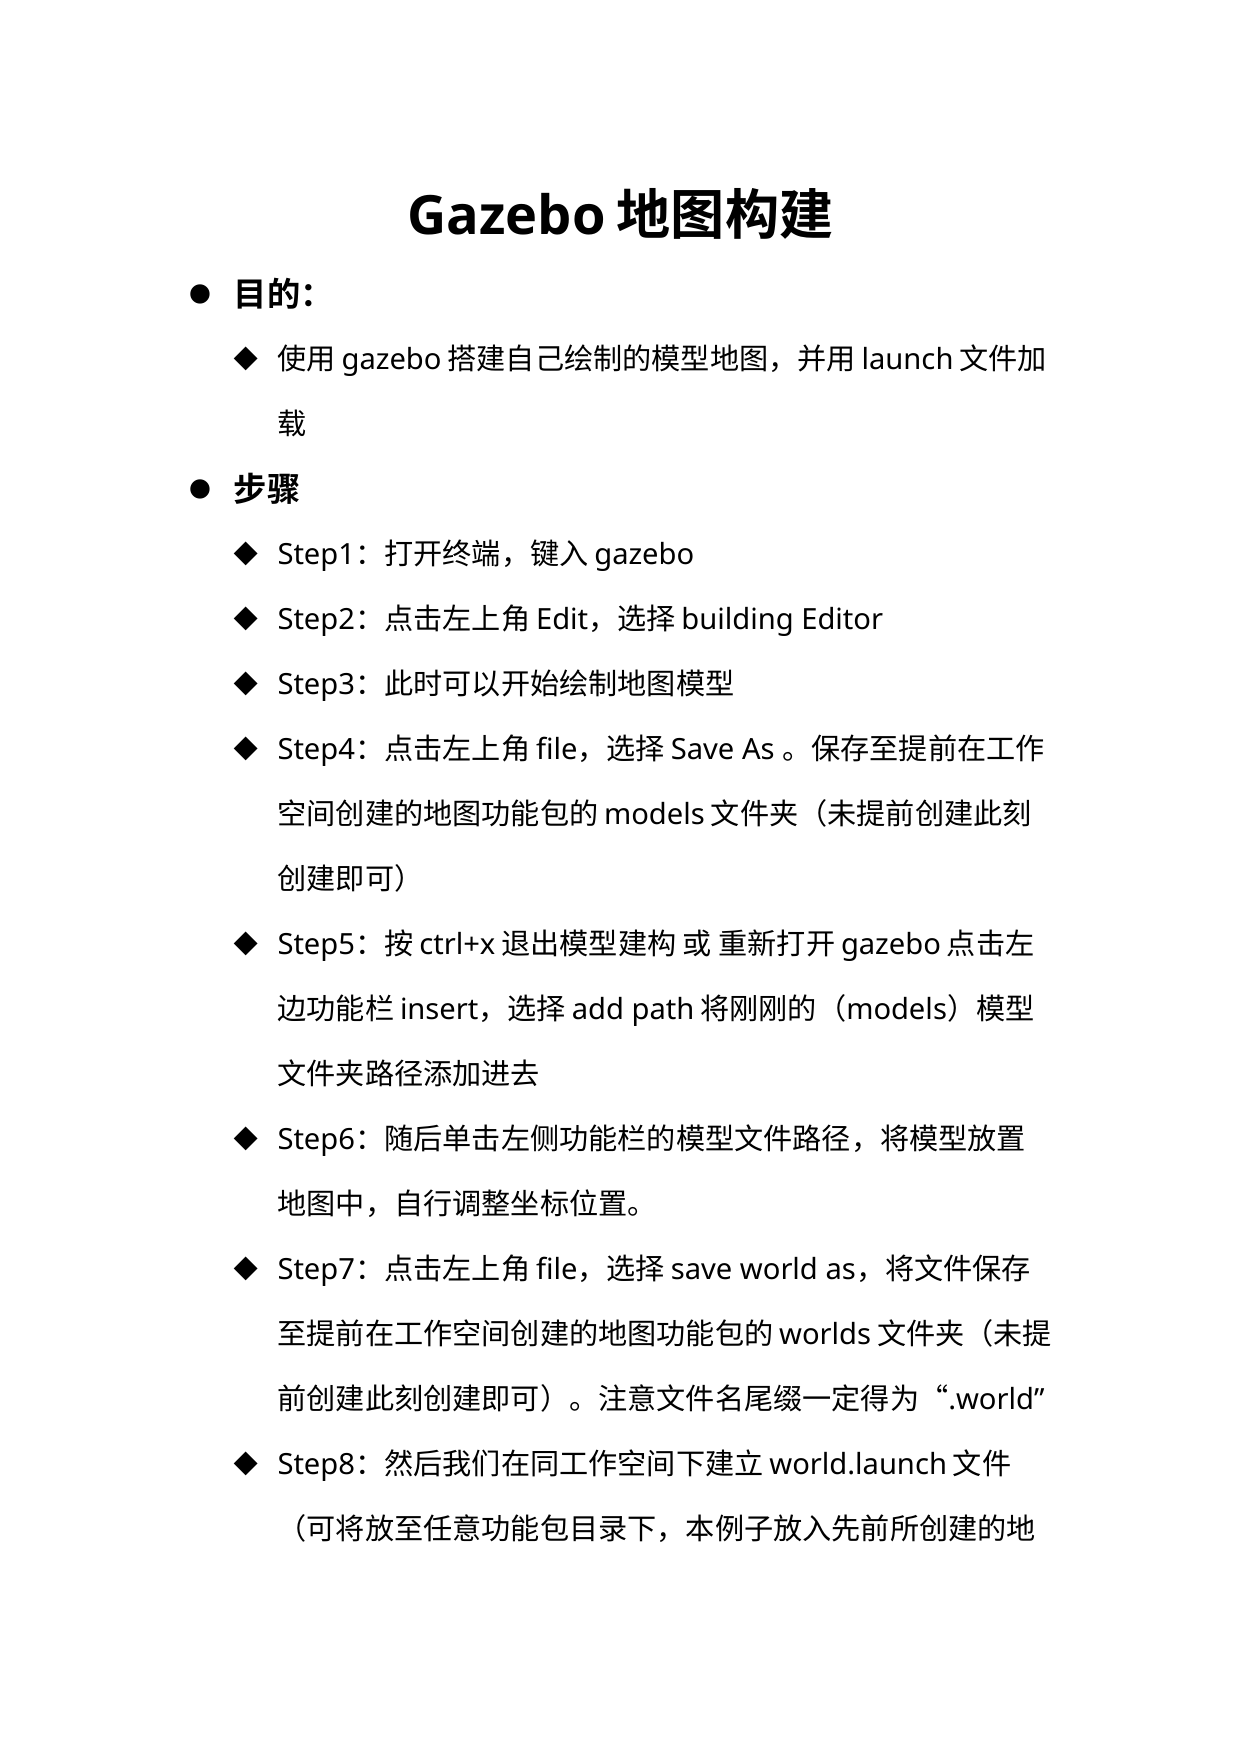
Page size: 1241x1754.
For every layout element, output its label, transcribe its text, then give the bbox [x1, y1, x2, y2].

text 步骤 [187, 454, 1053, 519]
text 使用gazebo搭建自己绘制的模型地图，并用launch文件加载 [231, 324, 1053, 454]
text Step5：按ctrl+x退出模型建构 或 重新打开gazebo点击左边功能栏insert，选择add path将刚刚的（models）模型文件夹路径添加进去 [231, 909, 1053, 1104]
text Step7：点击左上角file，选择save world as，将文件保存至提前在工作空间创建的地图功能包的worlds文件夹（未提前创建此刻创建即可）。注意文件名尾缀一定得为“.world” [231, 1234, 1053, 1429]
text Step1：打开终端，键入gazebo [231, 519, 1053, 584]
text Step3：此时可以开始绘制地图模型 [231, 649, 1053, 714]
text Step4：点击左上角file，选择Save As 。保存至提前在工作空间创建的地图功能包的models文件夹（未提前创建此刻创建即可） [231, 714, 1053, 909]
text Step6：随后单击左侧功能栏的模型文件路径，将模型放置地图中，自行调整坐标位置。 [231, 1104, 1053, 1234]
text 目的： [187, 259, 1053, 324]
text Step2：点击左上角Edit，选择building Editor [231, 584, 1053, 649]
text Gazebo地图构建 [187, 162, 1053, 259]
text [231, 1429, 1053, 1559]
